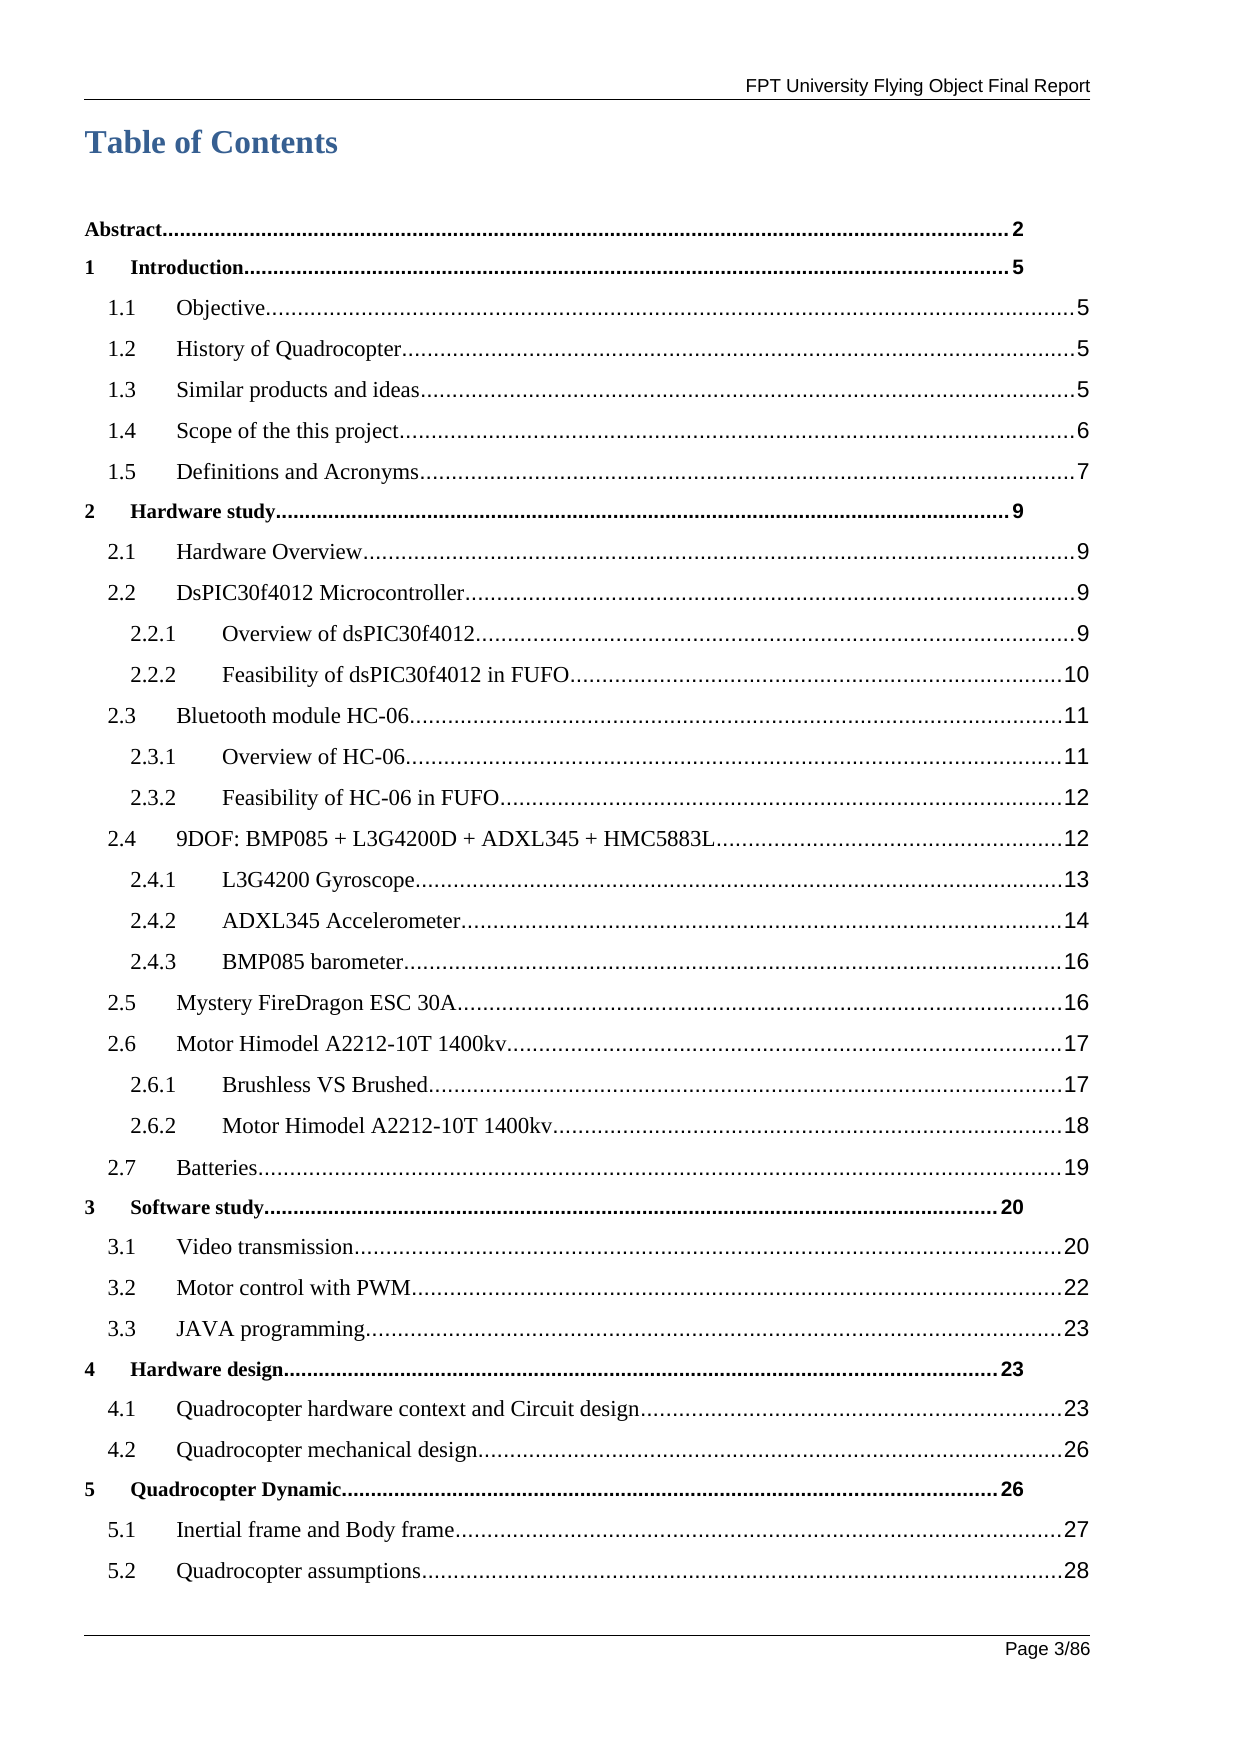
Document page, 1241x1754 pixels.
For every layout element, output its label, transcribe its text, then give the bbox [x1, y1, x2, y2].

text 4.2 Quadrocopter mechanical design 26 [107, 1436, 1090, 1463]
text 2 Hardware study 9 [84, 499, 1090, 523]
text 2.6 Motor Himodel A2212-10T 1400kv 17 [107, 1030, 1090, 1057]
text 2.3.2 Feasibility of HC-06 in FUFO 12 [130, 784, 1090, 811]
text 3 Software study 20 [84, 1194, 1090, 1219]
text 5.2 Quadrocopter assumptions 28 [107, 1557, 1090, 1583]
text 1 Introduction 5 [84, 255, 1090, 279]
text 3.1 Video transmission 20 [107, 1233, 1090, 1260]
text 4.1 Quadrocopter hardware context and Circuit design 23 [107, 1395, 1090, 1422]
text 5 Quadrocopter Dynamic 26 [84, 1477, 1090, 1501]
text 2.6.1 Brushless VS Brushed 17 [130, 1071, 1090, 1098]
text 2.3.1 Overview of HC-06 11 [130, 743, 1090, 769]
text 2.3 Bluetooth module HC-06 11 [107, 702, 1090, 728]
text 3.3 JAVA programming 23 [107, 1315, 1090, 1342]
text 1.3 Similar products and ideas 5 [107, 376, 1090, 402]
text Abstract 2 [84, 217, 1090, 241]
text 2.6.2 Motor Himodel A2212-10T 1400kv 18 [130, 1112, 1090, 1139]
text 2.4 9DOF: BMP085 + L3G4200D + ADXL345 + HMC5883L 12 [107, 825, 1090, 852]
text 1.4 Scope of the this project 6 [107, 417, 1090, 443]
text 2.4.2 ADXL345 Accelerometer 14 [130, 907, 1090, 934]
text 2.2.1 Overview of dsPIC30f4012 9 [130, 620, 1090, 646]
subtitle Table of Contents [84, 122, 1090, 160]
text 1.5 Definitions and Acronyms 7 [107, 458, 1090, 484]
text 2.2.2 Feasibility of dsPIC30f4012 in FUFO 10 [130, 661, 1090, 687]
text 2.1 Hardware Overview 9 [107, 538, 1090, 564]
text 1.2 History of Quadrocopter 5 [107, 335, 1090, 361]
text 1.1 Objective 5 [107, 294, 1090, 320]
text 3.2 Motor control with PWM 22 [107, 1274, 1090, 1301]
text 2.4.1 L3G4200 Gyroscope 13 [130, 866, 1090, 893]
text 2.2 DsPIC30f4012 Microcontroller 9 [107, 579, 1090, 605]
text 4 Hardware design 23 [84, 1356, 1090, 1381]
text 2.4.3 BMP085 barometer 16 [130, 948, 1090, 975]
text 5.1 Inertial frame and Body frame 27 [107, 1516, 1090, 1542]
text 2.5 Mystery FireDragon ESC 30A 16 [107, 989, 1090, 1016]
text 2.7 Batteries 19 [107, 1153, 1090, 1180]
